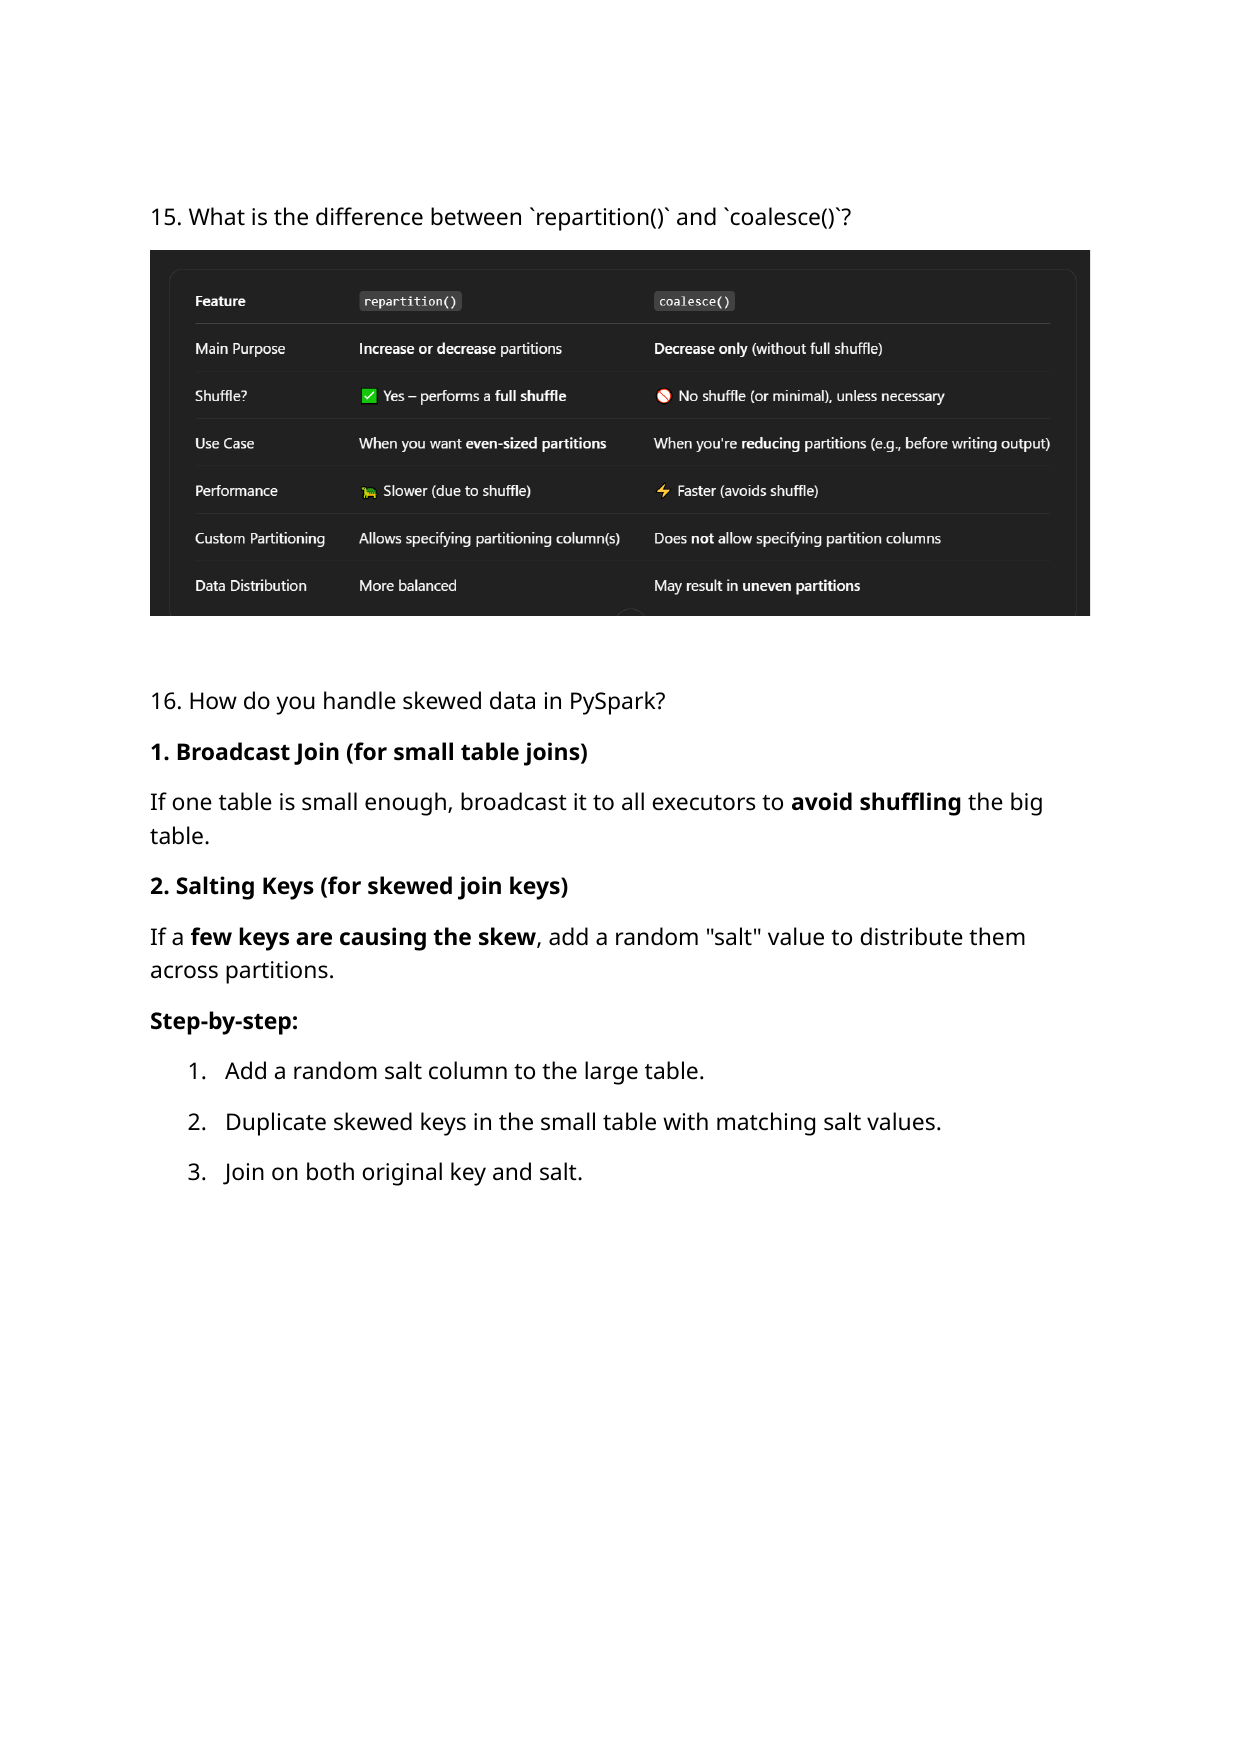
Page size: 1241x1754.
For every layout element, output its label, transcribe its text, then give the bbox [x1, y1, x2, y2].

text 2. Salting Keys (for skewed join keys) [150, 870, 1090, 902]
text 15. What is the difference between `repartition()` and `coalesce()`? [150, 200, 1090, 232]
list Add a random salt column to the large table. [187, 1055, 1090, 1087]
text If one table is small enough, broadcast it to all executors to avoid shuffling the big table. [150, 786, 1090, 851]
text 16. How do you handle skewed data in PySpark? [150, 685, 1090, 717]
list Duplicate skewed keys in the small table with matching salt values. [187, 1106, 1090, 1137]
text If a few keys are causing the skew, add a random "salt" value to distribute them across partitions. [150, 921, 1090, 986]
picture [150, 250, 1091, 616]
text 1. Broadcast Join (for small table joins) [150, 736, 1090, 767]
list Join on both original key and salt. [187, 1156, 1090, 1187]
text Step-by-step: [150, 1005, 1090, 1036]
